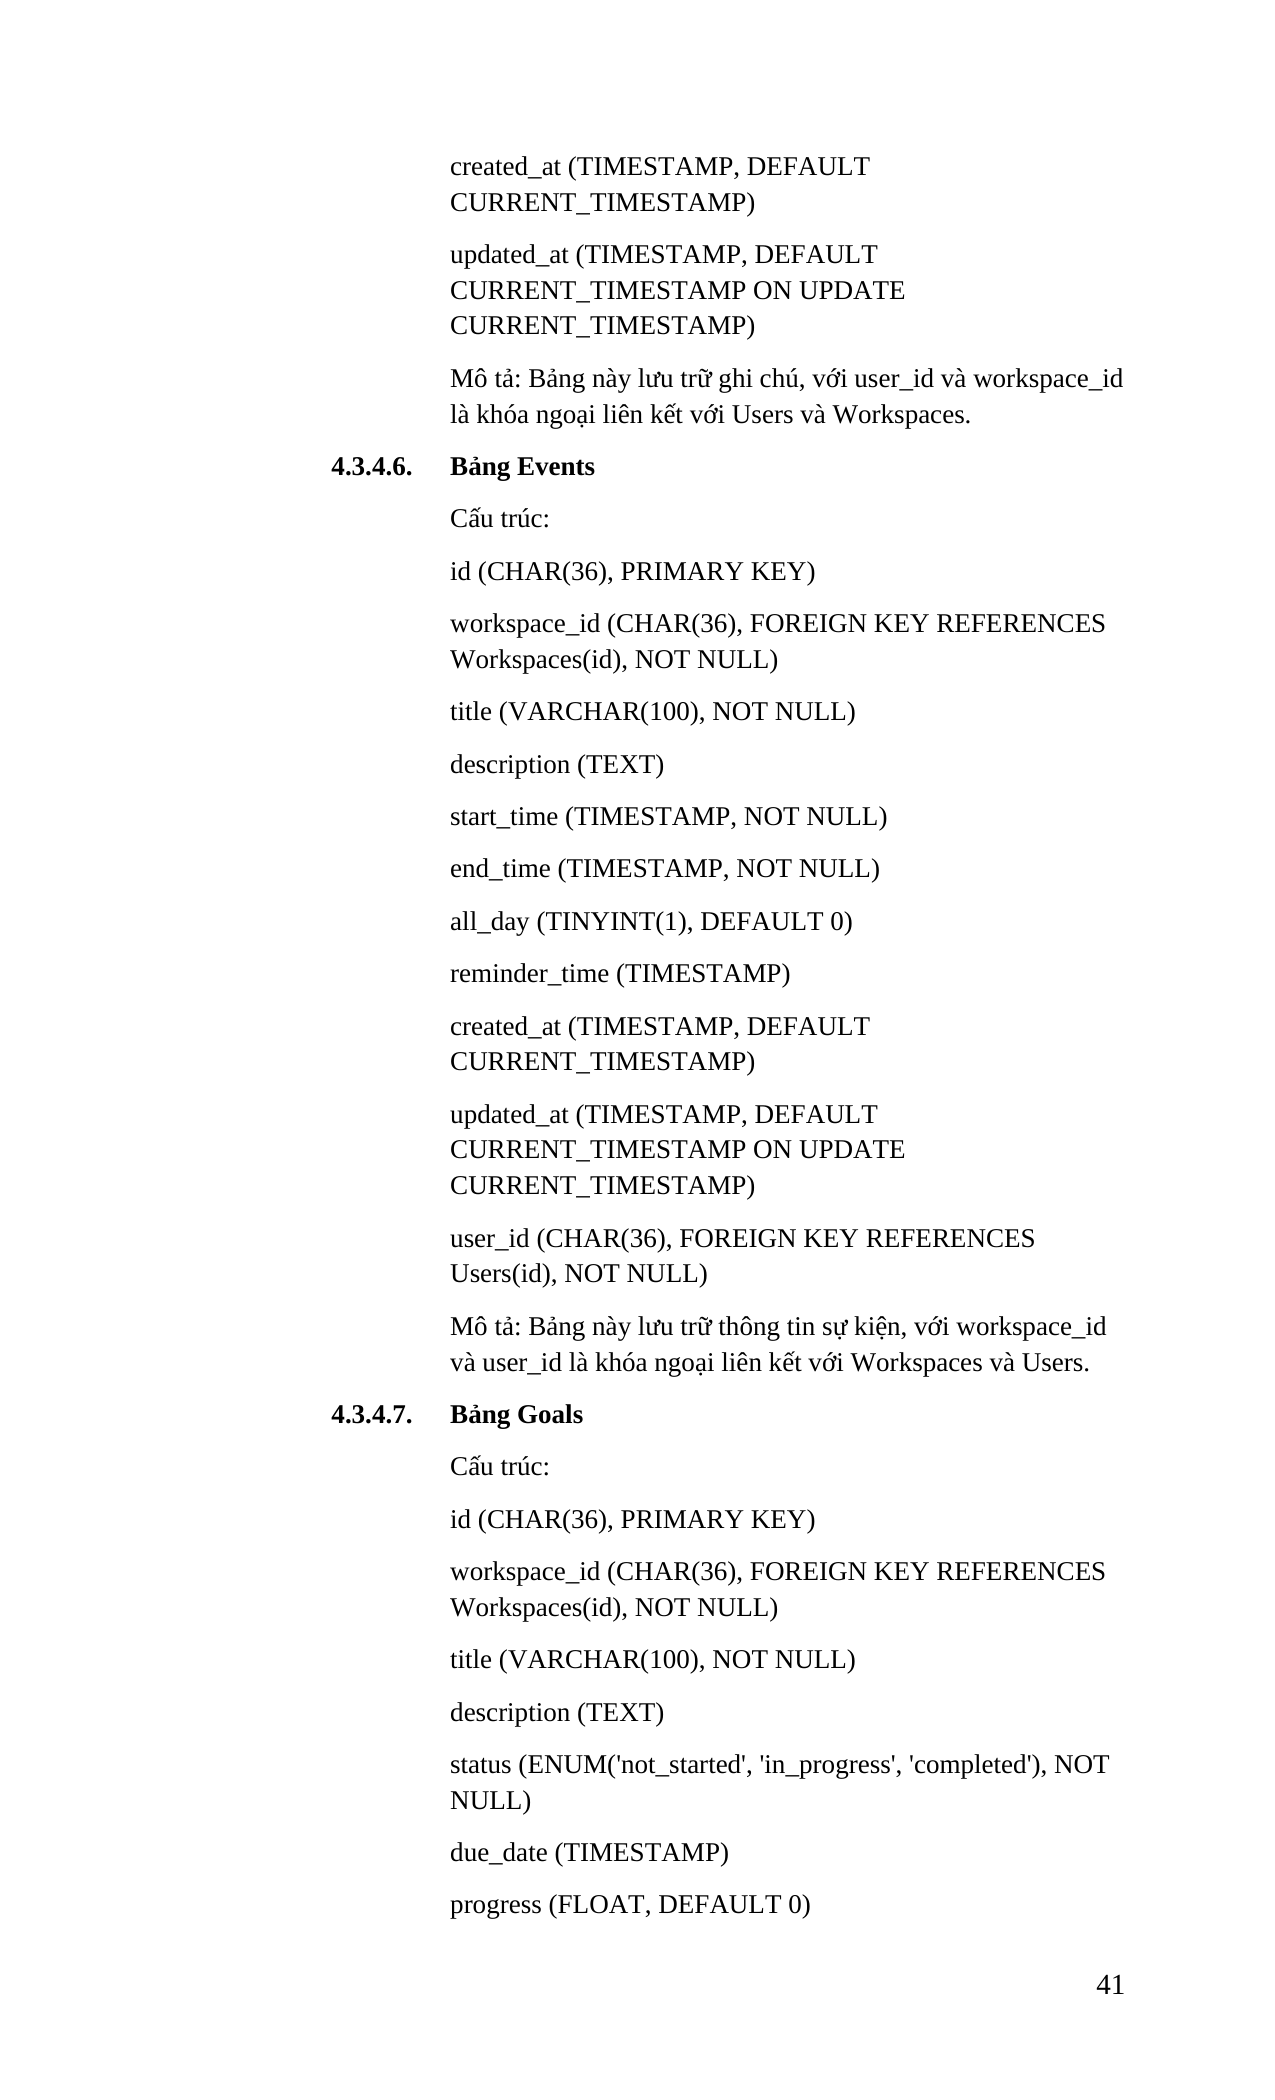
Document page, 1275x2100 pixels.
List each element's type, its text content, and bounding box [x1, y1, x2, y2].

text workspace_id (CHAR(36), FOREIGN KEY REFERENCES Workspaces(id), NOT NULL) [450, 607, 1125, 674]
text id (CHAR(36), PRIMARY KEY) [450, 555, 1125, 586]
text status (ENUM('not_started', 'in_progress', 'completed'), NOT NULL) [450, 1748, 1125, 1815]
text all_day (TINYINT(1), DEFAULT 0) [450, 905, 1125, 936]
text description (TEXT) [450, 1696, 1125, 1727]
text Cấu trúc: [450, 1450, 1125, 1482]
text reminder_time (TIMESTAMP) [450, 957, 1125, 988]
text end_time (TIMESTAMP, NOT NULL) [450, 853, 1125, 884]
text progress (FLOAT, DEFAULT 0) [450, 1889, 1125, 1920]
text updated_at (TIMESTAMP, DEFAULT CURRENT_TIMESTAMP ON UPDATE CURRENT_TIMESTAMP) [450, 1098, 1125, 1201]
text workspace_id (CHAR(36), FOREIGN KEY REFERENCES Workspaces(id), NOT NULL) [450, 1555, 1125, 1622]
text id (CHAR(36), PRIMARY KEY) [450, 1503, 1125, 1534]
text Mô tả: Bảng này lưu trữ ghi chú, với user_id và workspace_id là khóa ngoại liên kết với Users và Workspaces. [450, 362, 1125, 429]
text Cấu trúc: [450, 502, 1125, 534]
text Mô tả: Bảng này lưu trữ thông tin sự kiện, với workspace_id và user_id là khóa ngoại liên kết với Workspaces và Users. [450, 1310, 1125, 1377]
list Bảng Events [412, 450, 1125, 481]
text description (TEXT) [450, 748, 1125, 779]
list Bảng Goals [412, 1398, 1125, 1429]
text title (VARCHAR(100), NOT NULL) [450, 1643, 1125, 1674]
text user_id (CHAR(36), FOREIGN KEY REFERENCES Users(id), NOT NULL) [450, 1222, 1125, 1289]
text title (VARCHAR(100), NOT NULL) [450, 695, 1125, 727]
text due_date (TIMESTAMP) [450, 1836, 1125, 1867]
text start_time (TIMESTAMP, NOT NULL) [450, 800, 1125, 831]
text updated_at (TIMESTAMP, DEFAULT CURRENT_TIMESTAMP ON UPDATE CURRENT_TIMESTAMP) [450, 238, 1125, 341]
text created_at (TIMESTAMP, DEFAULT CURRENT_TIMESTAMP) [450, 1010, 1125, 1077]
text created_at (TIMESTAMP, DEFAULT CURRENT_TIMESTAMP) [450, 150, 1125, 217]
